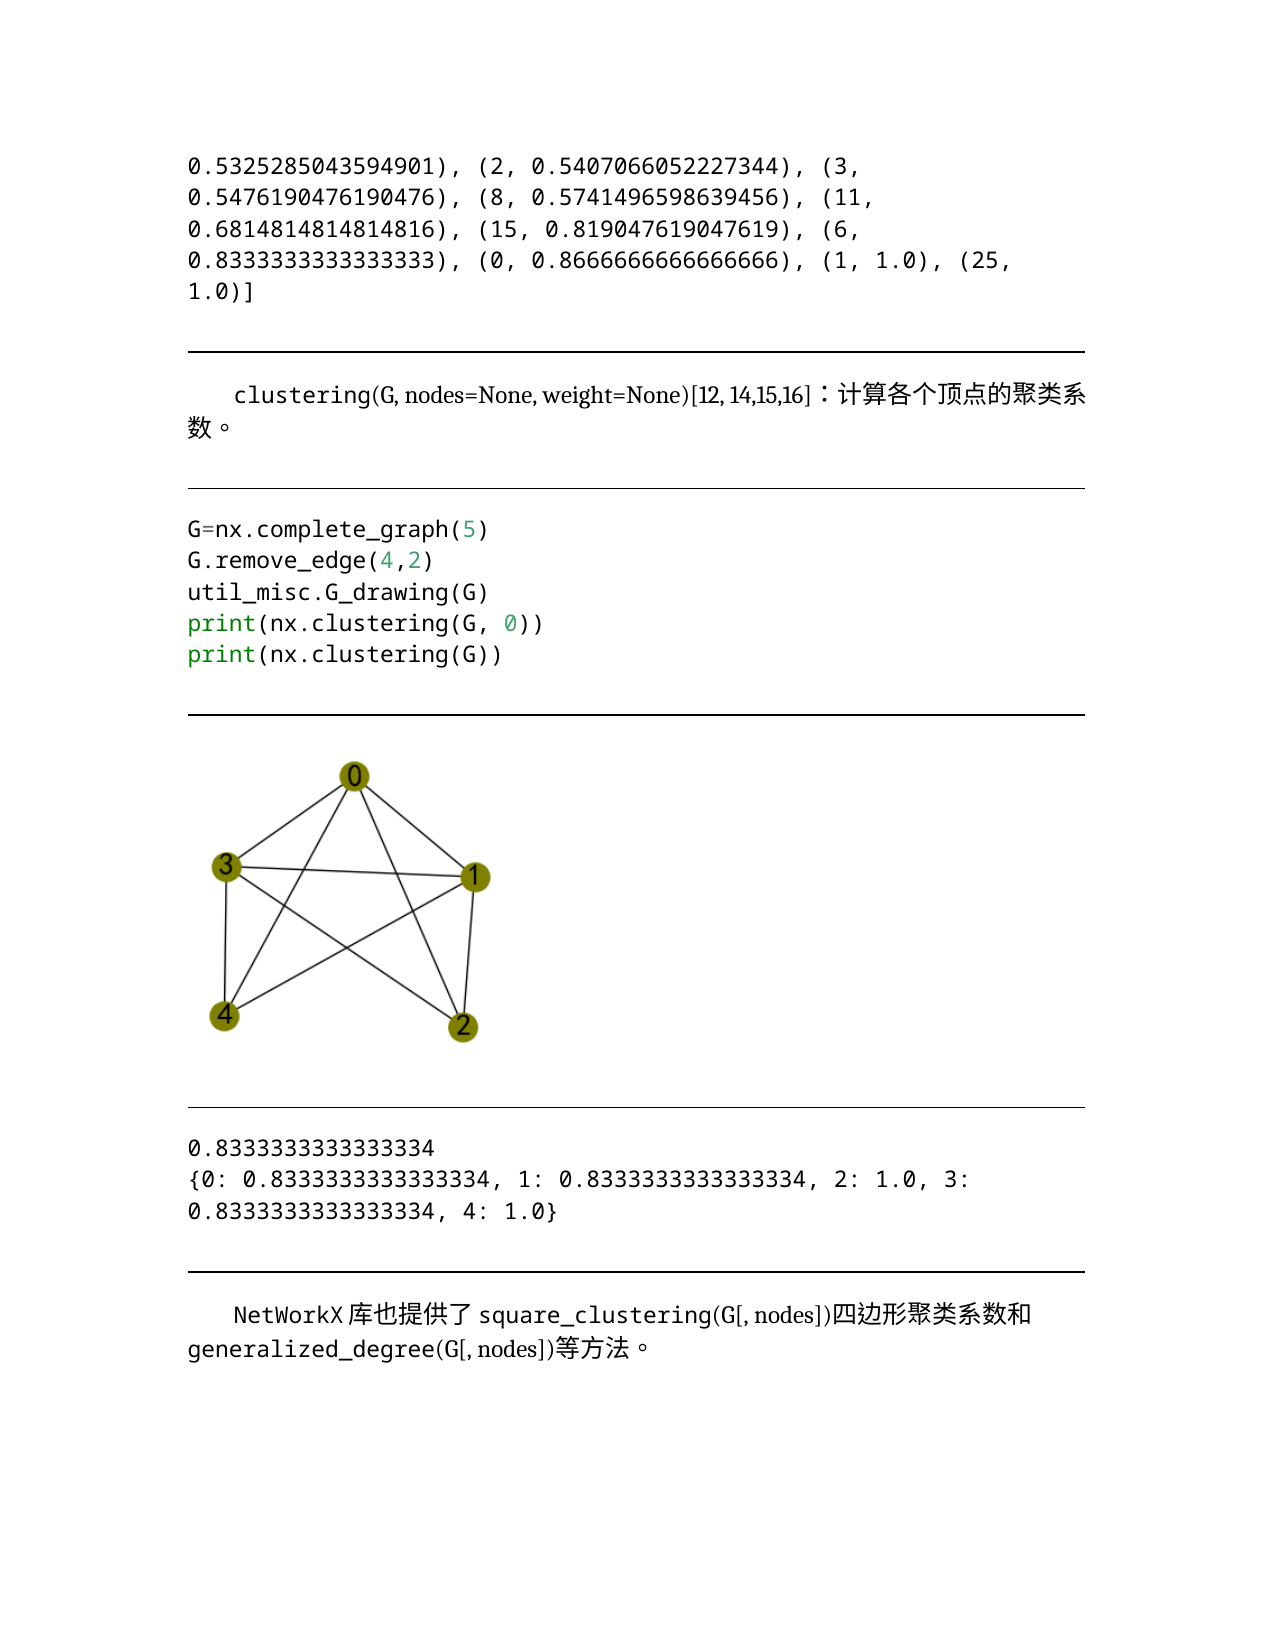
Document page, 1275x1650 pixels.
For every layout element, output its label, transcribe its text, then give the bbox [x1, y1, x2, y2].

text G=nx.complete_graph(5) G.remove_edge(4,2) util_misc.G_drawing(G) print(nx.clustering(G, 0)) print(nx.clustering(G)) [187, 513, 1087, 669]
picture [187, 739, 512, 1064]
text 0.8333333333333334 {0: 0.8333333333333334, 1: 0.8333333333333334, 2: 1.0, 3: 0.8333333333333334, 4: 1.0} [187, 1132, 1087, 1226]
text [187, 150, 1087, 306]
text NetWorkX库也提供了square_clustering(G[, nodes])四边形聚类系数和generalized_degree(G[, nodes])等方法。 [187, 1296, 1087, 1364]
text clustering(G, nodes=None, weight=None)[12, 14,15,16]：计算各个顶点的聚类系数。 [187, 377, 1087, 445]
